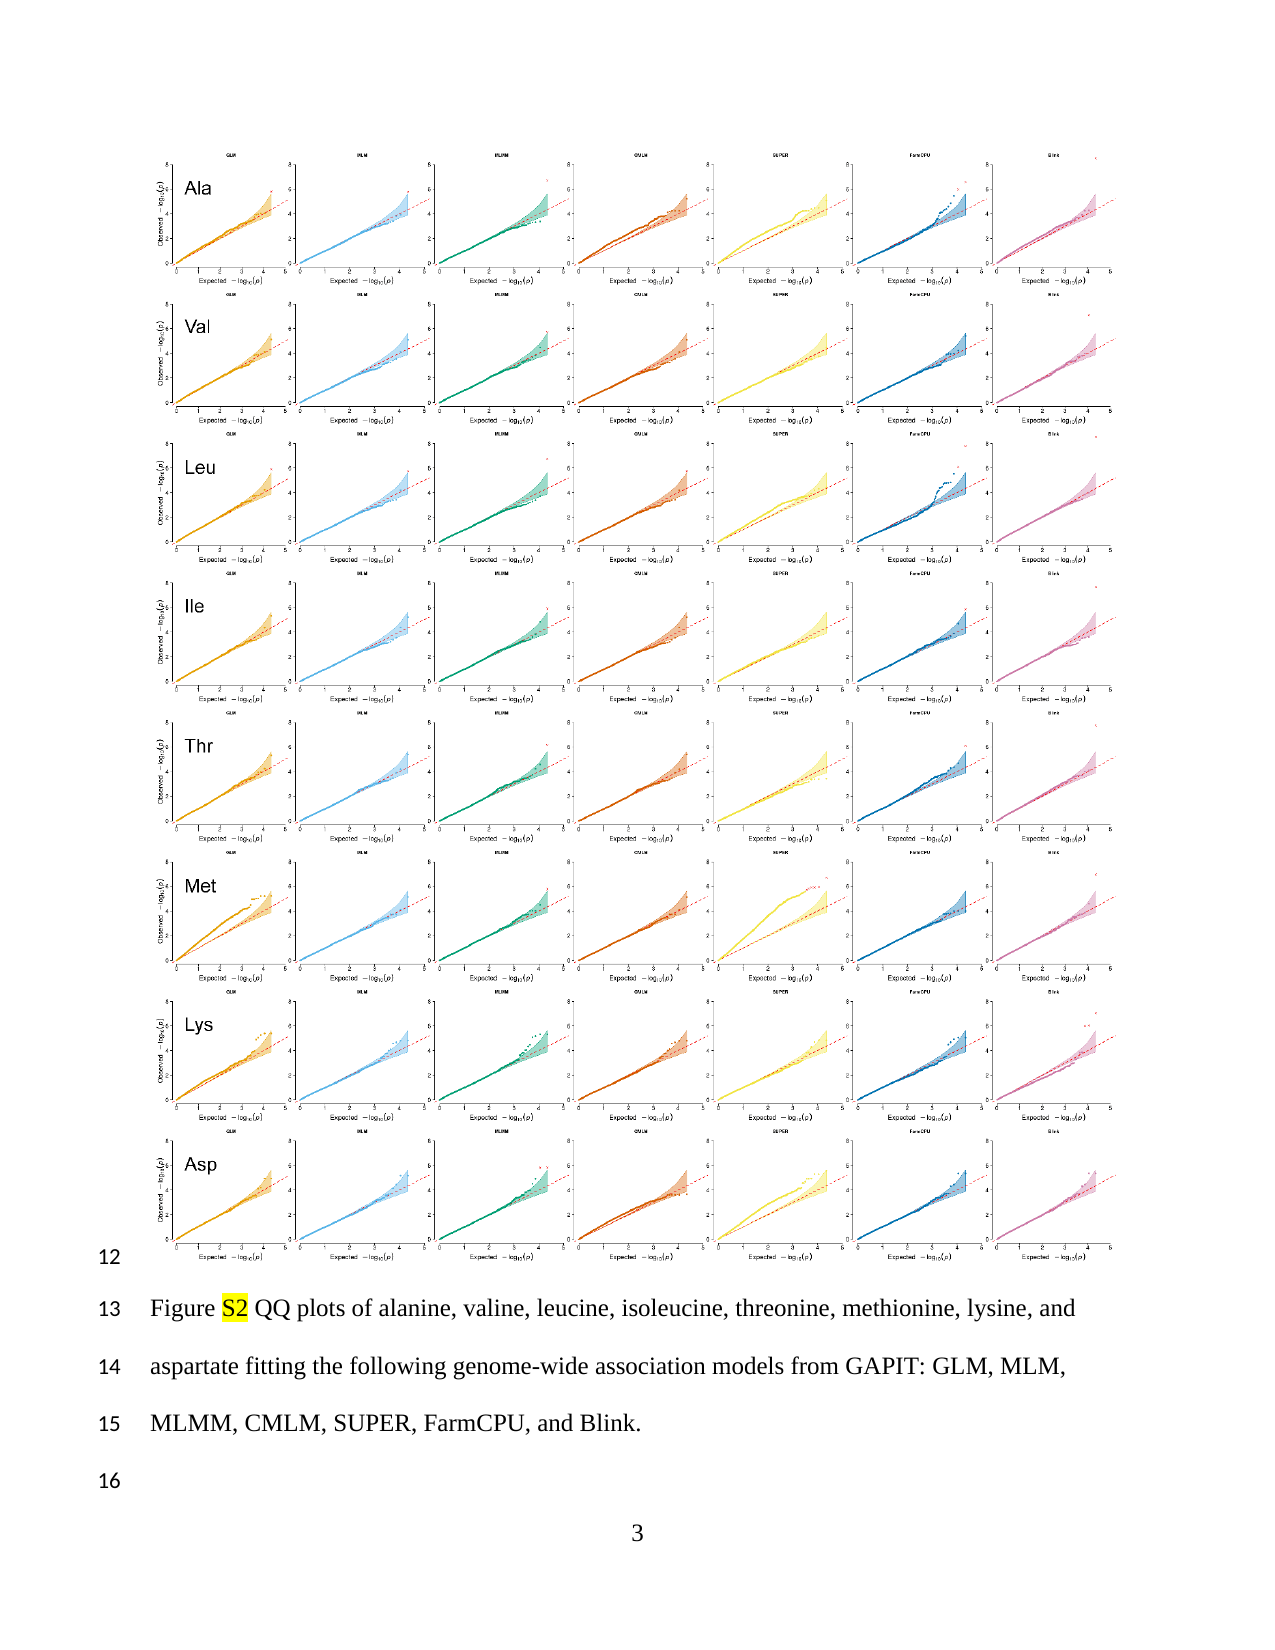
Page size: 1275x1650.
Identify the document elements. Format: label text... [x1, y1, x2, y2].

text Figure S2 QQ plots of alanine, valine, leucine, isoleucine, threonine, methionine, lysine, and aspartate fitting the following genome-wide association models from GAPIT: GLM, MLM, MLMM, CMLM, SUPER, FarmCPU, and Blink. [150, 1293, 1125, 1437]
picture [150, 150, 1125, 1265]
